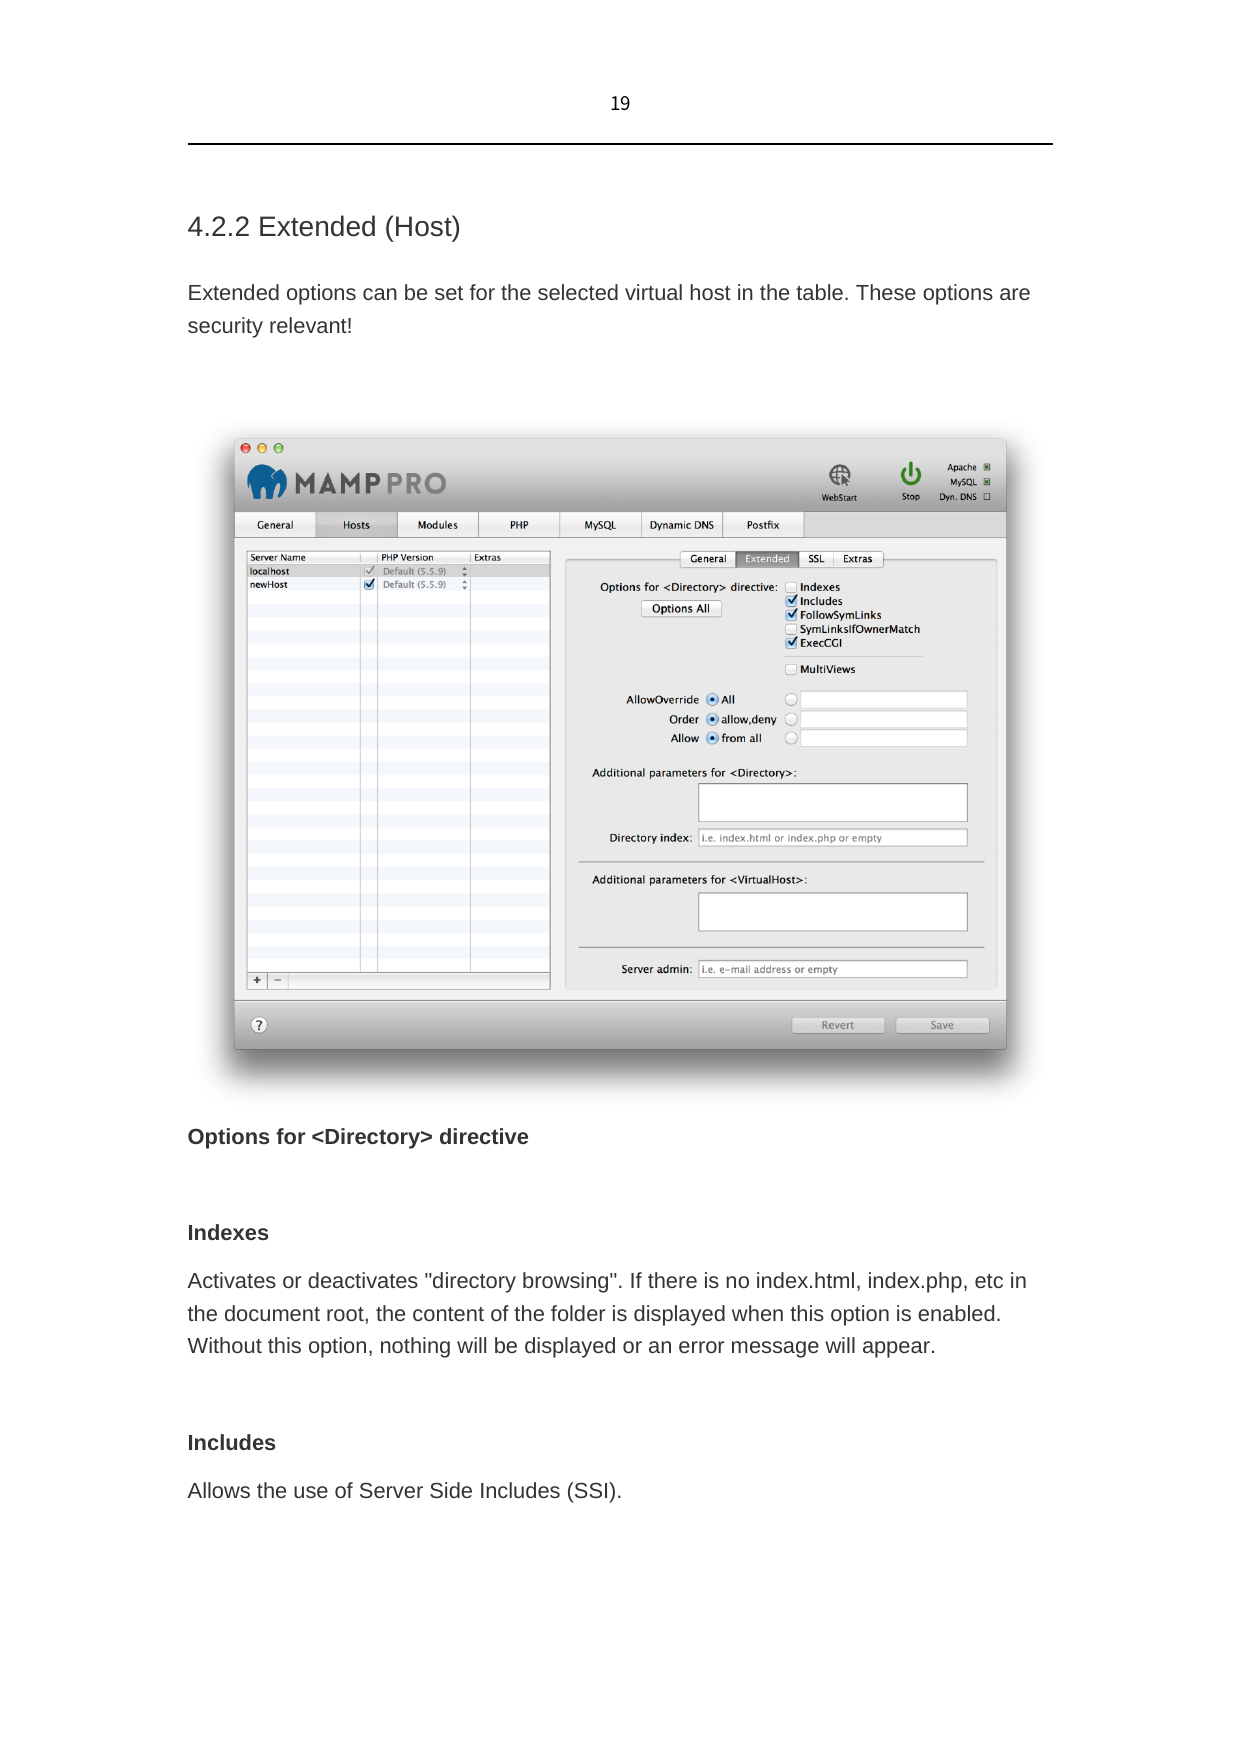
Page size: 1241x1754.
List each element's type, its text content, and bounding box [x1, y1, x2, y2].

text Extended options can be set for the selected virtual host in the table. These options are security relevant! [187, 276, 1053, 341]
text Allows the use of Server Side Includes (SSI). [187, 1474, 1053, 1506]
text Indexes [187, 1216, 1053, 1249]
picture [187, 411, 1053, 1114]
subtitle 4.2.2 Extended (Host) [187, 210, 1053, 243]
text Options for <Directory> directive [187, 1120, 1053, 1153]
text Activates or deactivates "directory browsing". If there is no index.html, index.php, etc in the document root, the content of the folder is displayed when this option is enabled. Without this option, nothing will be displayed or an error message will appear. [187, 1264, 1053, 1362]
text Includes [187, 1426, 1053, 1458]
